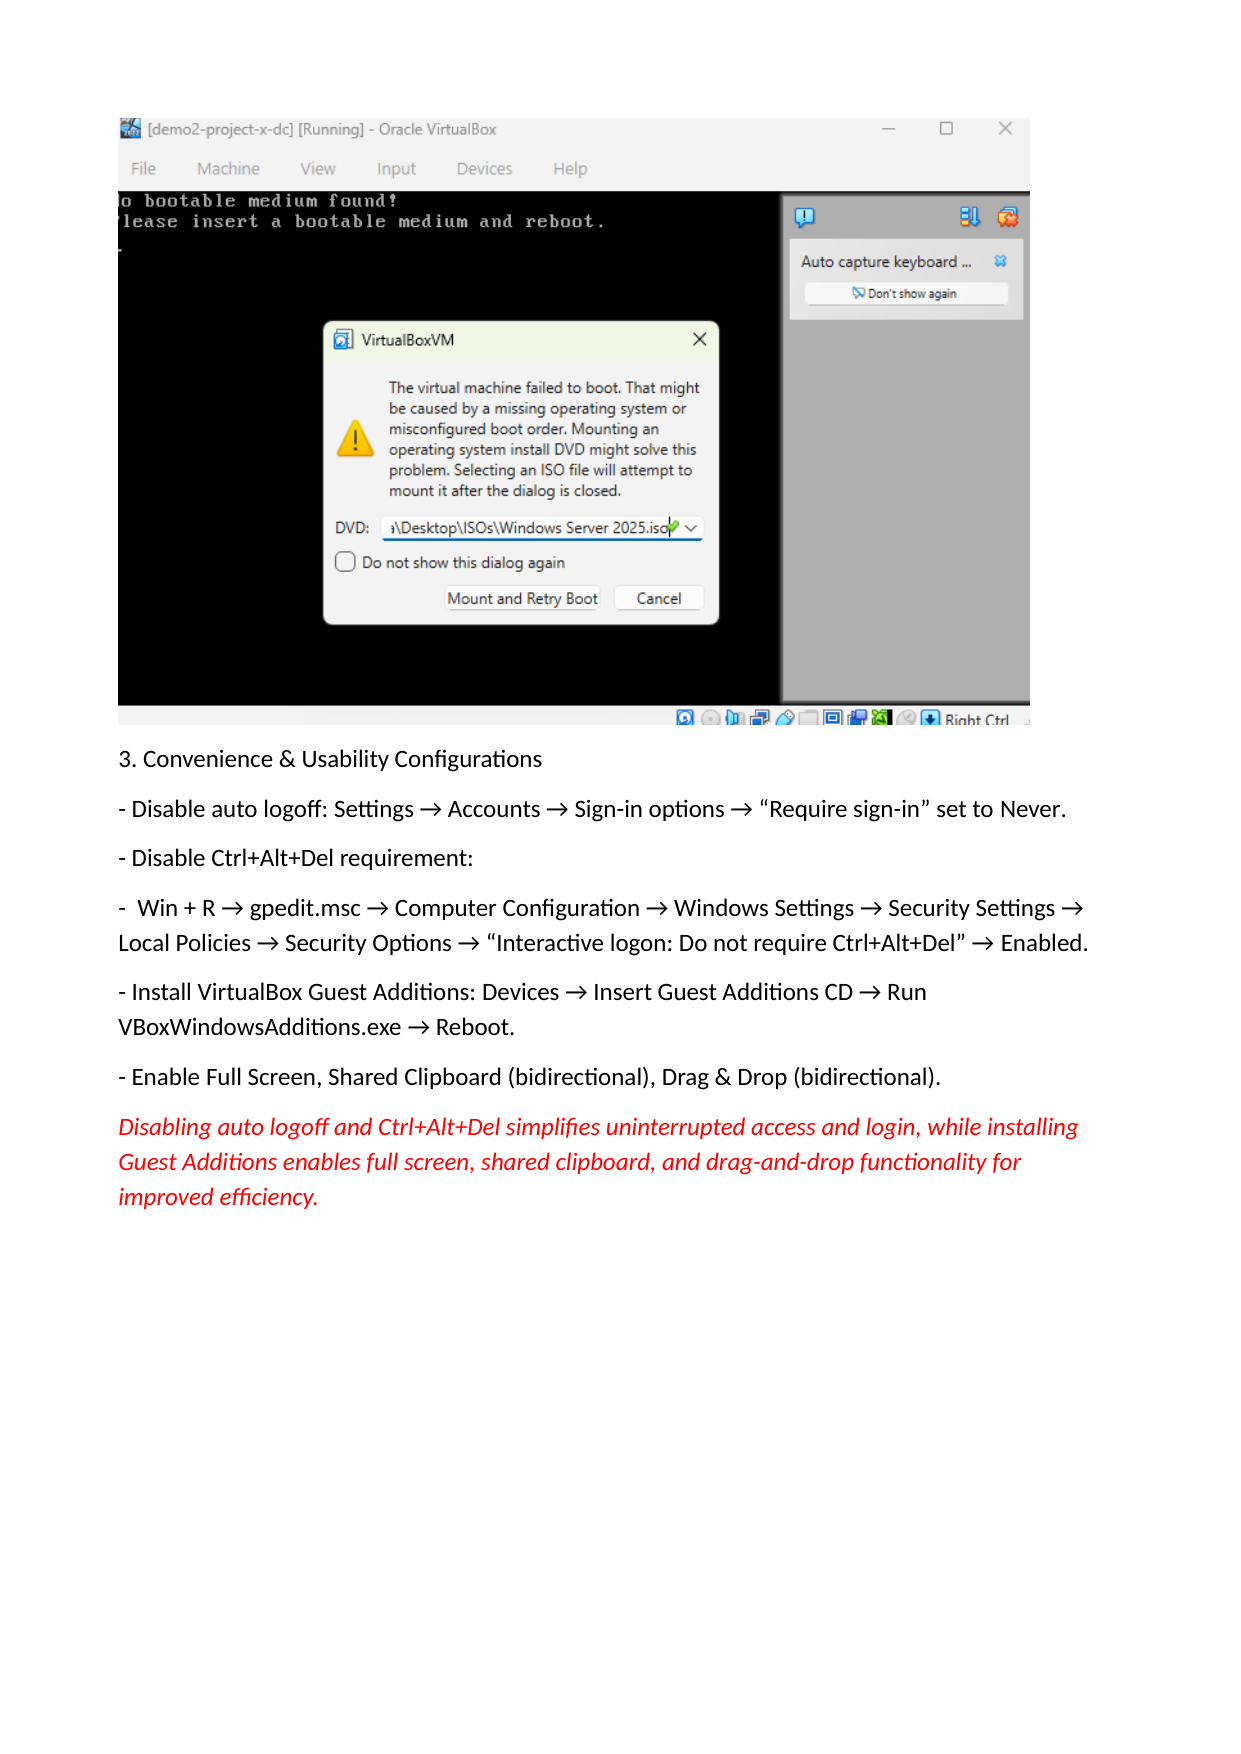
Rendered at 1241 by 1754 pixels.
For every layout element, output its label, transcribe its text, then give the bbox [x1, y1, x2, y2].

text - Install VirtualBox Guest Additions: Devices → Insert Guest Additions CD → Run VBoxWindowsAdditions.exe → Reboot. [118, 977, 1122, 1042]
text Disabling auto logoff and Ctrl+Alt+Del simplifies uninterrupted access and login, while installing Guest Additions enables full screen, shared clipboard, and drag-and-drop functionality for improved efficiency. [118, 1111, 1122, 1211]
text - Win + R → gpedit.msc → Computer Configuration → Windows Settings → Security Settings → Local Policies → Security Options → “Interactive logon: Do not require Ctrl+Alt+Del” → Enabled. [118, 892, 1122, 957]
text - Enable Full Screen, Shared Clipboard (bidirectional), Drag & Drop (bidirectional). [118, 1061, 1122, 1092]
text 3. Convenience & Usability Configurations [118, 743, 1122, 774]
text - Disable Ctrl+Alt+Del requirement: [118, 842, 1122, 873]
picture [118, 118, 1030, 725]
text - Disable auto logoff: Settings → Accounts → Sign-in options → “Require sign-in” set to Never. [118, 793, 1122, 823]
